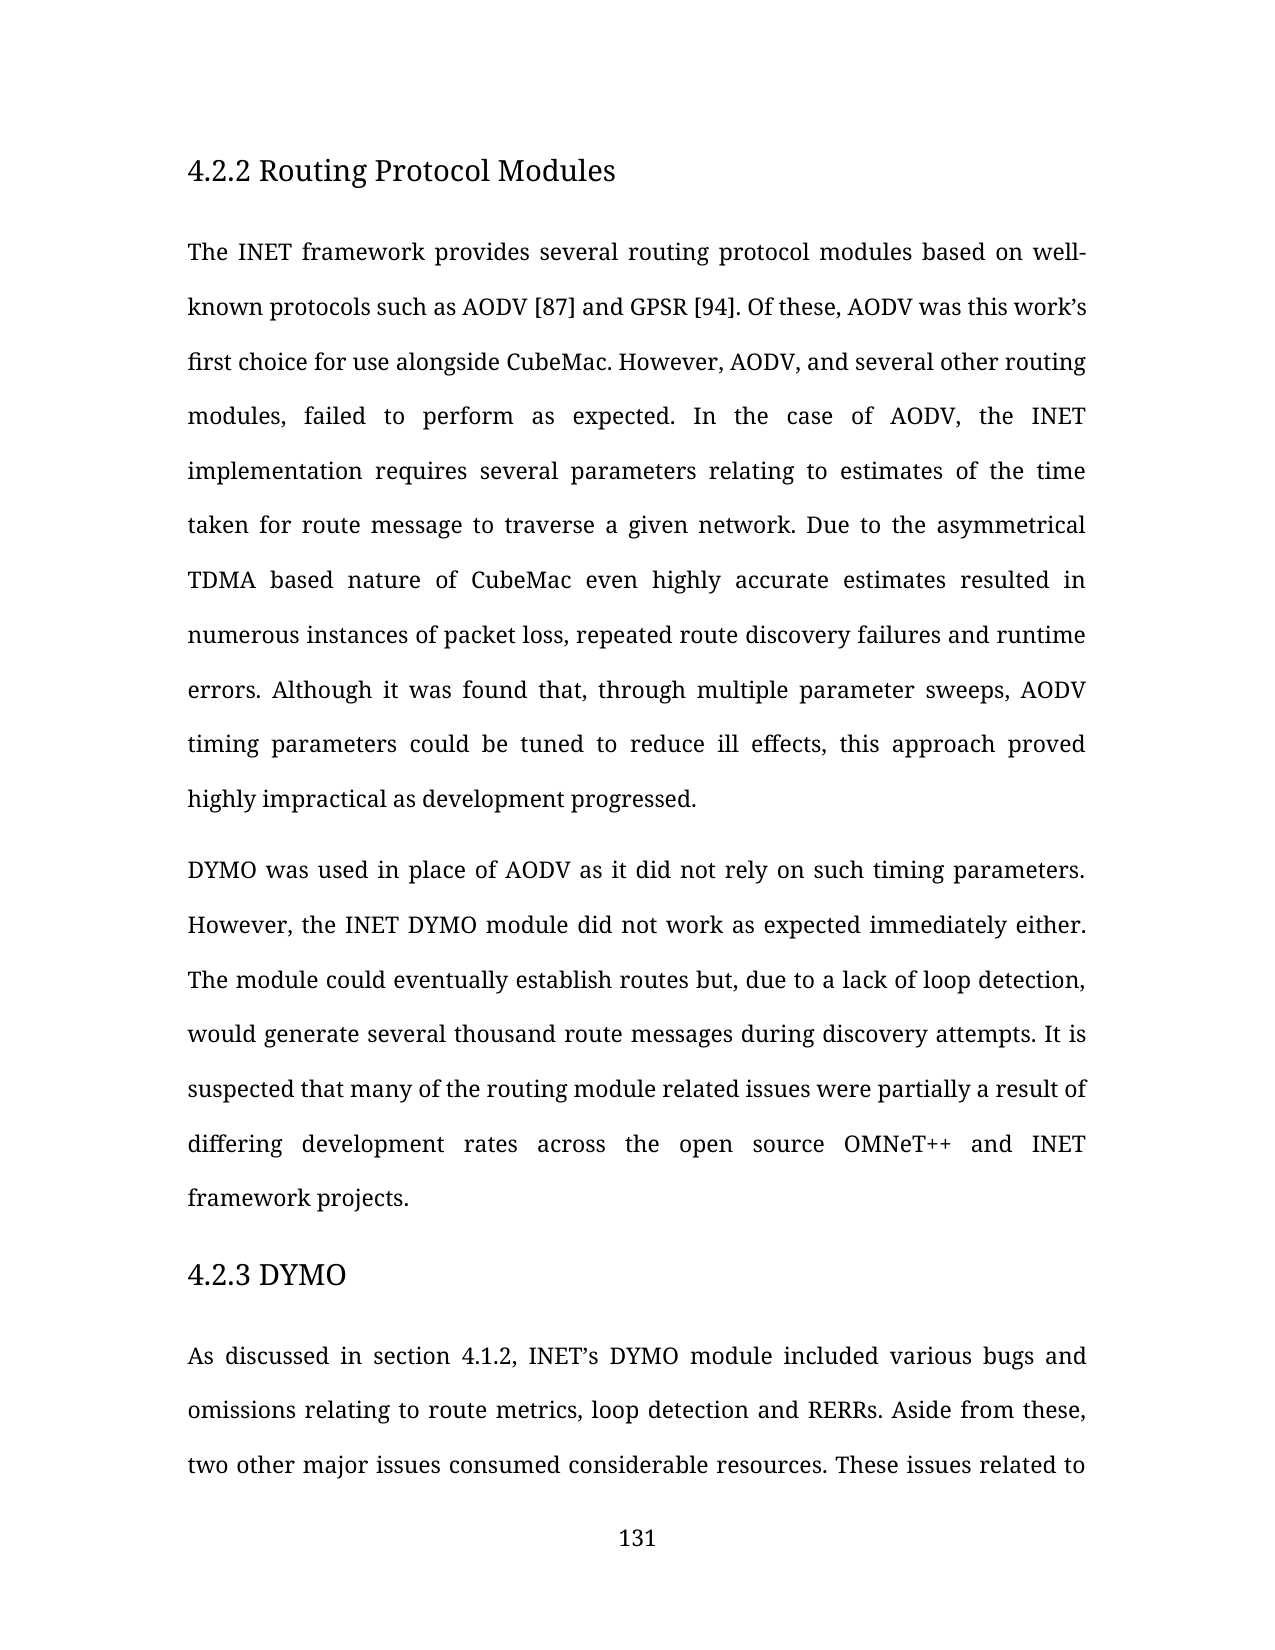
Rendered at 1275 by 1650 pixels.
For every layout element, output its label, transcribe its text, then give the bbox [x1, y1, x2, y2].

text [187, 1340, 1087, 1480]
text The INET framework provides several routing protocol modules based on well-known protocols such as AODV [87] and GPSR [94]. Of these, AODV was this work’s first choice for use alongside CubeMac. However, AODV, and several other routing modules, failed to perform as expected. In the case of AODV, the INET implementation requires several parameters relating to estimates of the time taken for route message to traverse a given network. Due to the asymmetrical TDMA based nature of CubeMac even highly accurate estimates resulted in numerous instances of packet loss, repeated route discovery failures and runtime errors. Although it was found that, through multiple parameter sweeps, AODV timing parameters could be tuned to reduce ill effects, this approach proved highly impractical as development progressed. [187, 236, 1087, 814]
text DYMO was used in place of AODV as it did not rely on such timing parameters. However, the INET DYMO module did not work as expected immediately either. The module could eventually establish routes but, due to a lack of loop detection, would generate several thousand route messages during discovery attempts. It is suspected that many of the routing module related issues were partially a result of differing development rates across the open source OMNeT++ and INET framework projects. [187, 854, 1087, 1214]
subtitle DYMO [187, 1254, 1087, 1293]
subtitle Routing Protocol Modules [187, 150, 1087, 190]
